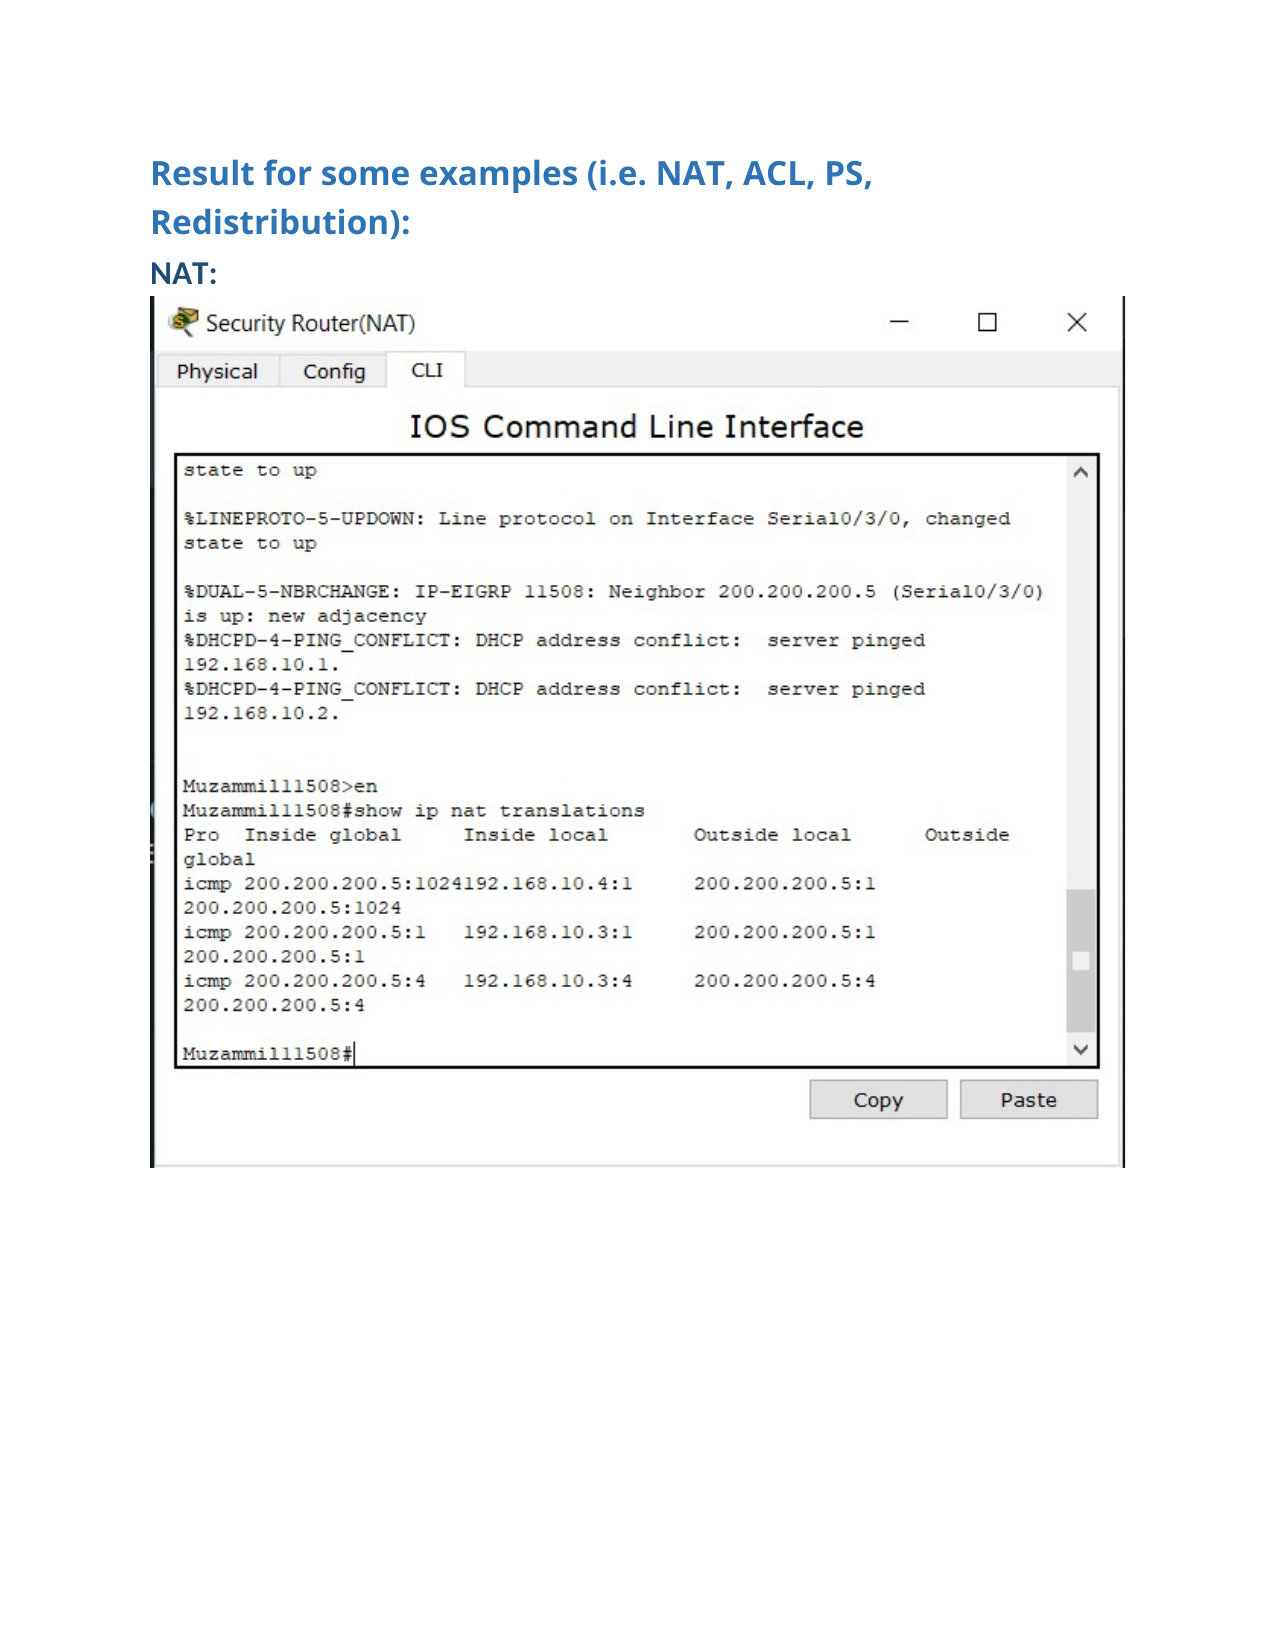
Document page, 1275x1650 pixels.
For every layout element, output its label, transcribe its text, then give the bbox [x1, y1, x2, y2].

picture [150, 296, 1125, 1168]
subtitle NAT: [150, 252, 1125, 293]
subtitle Result for some examples (i.e. NAT, ACL, PS, Redistribution): [150, 150, 1125, 244]
